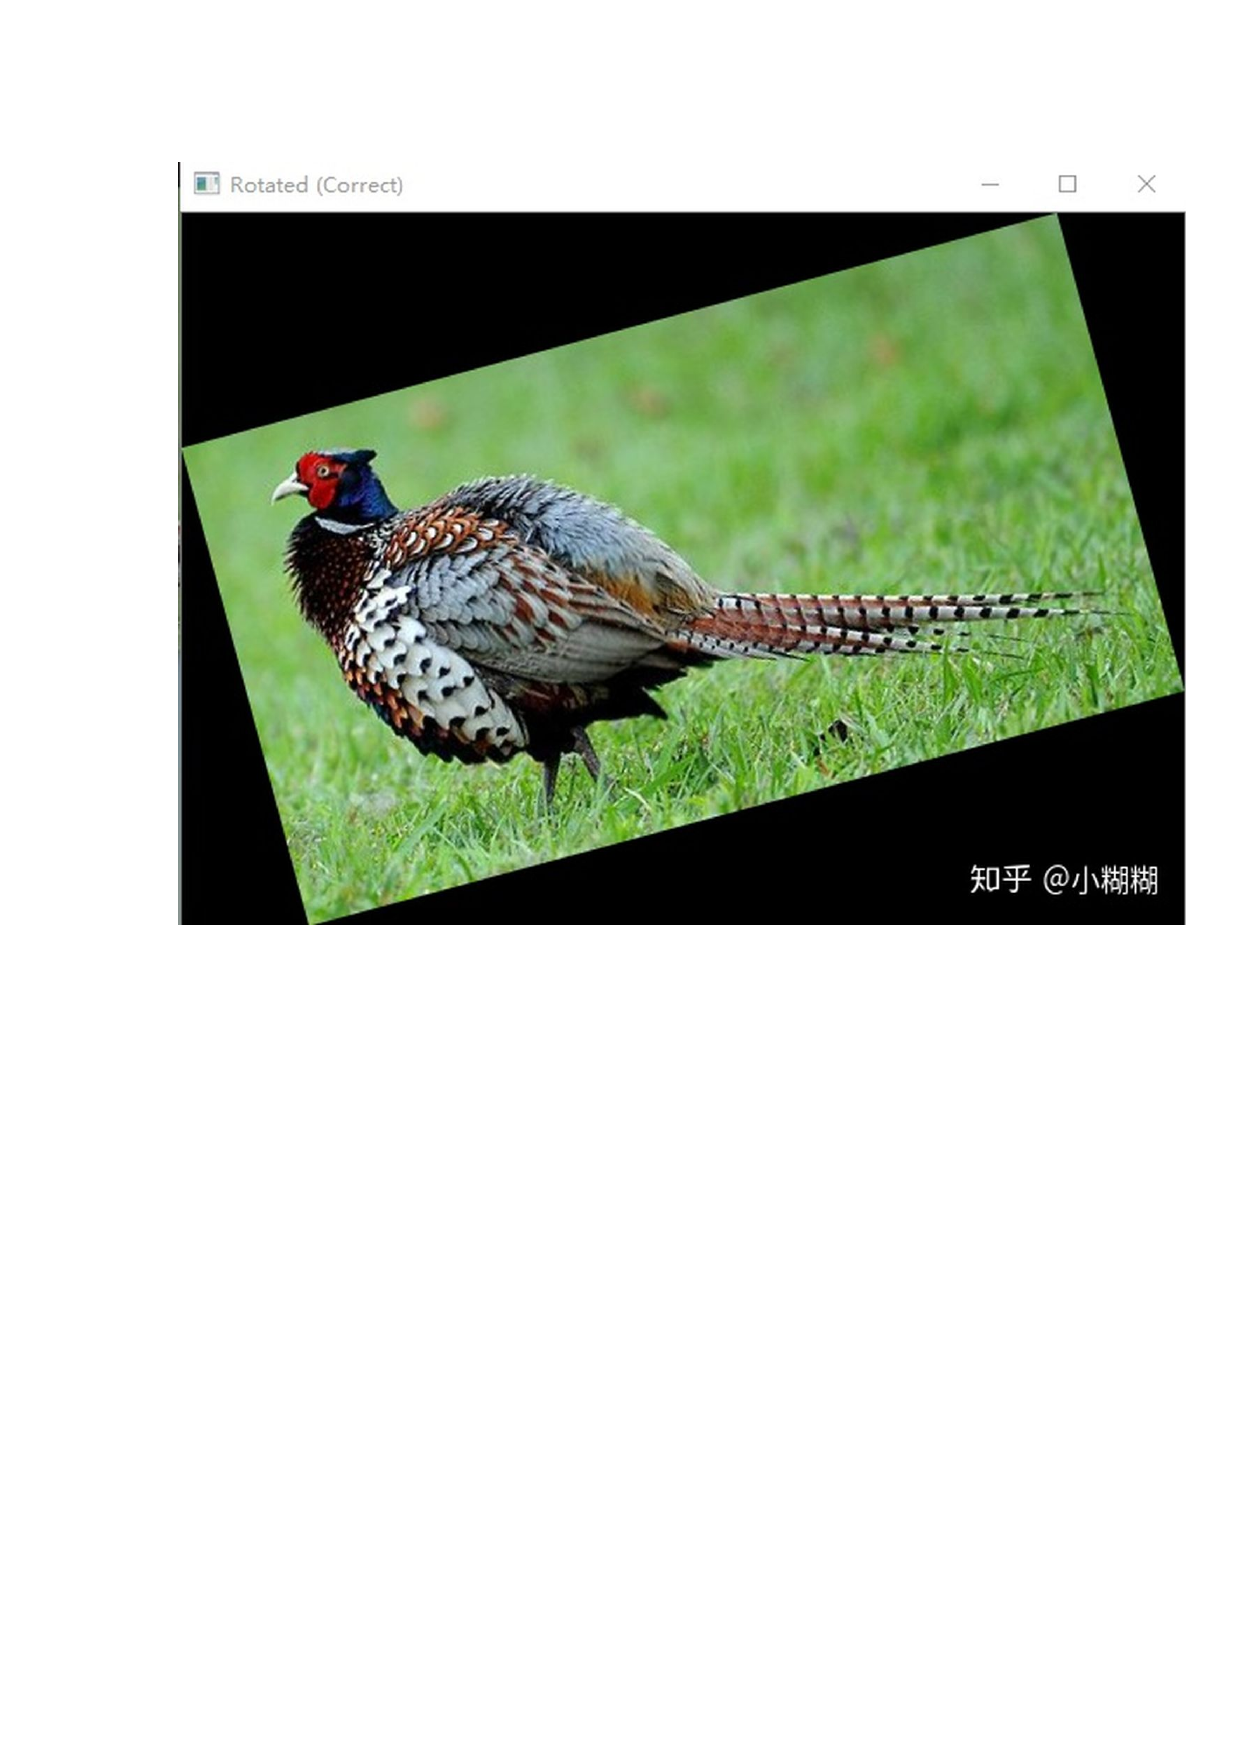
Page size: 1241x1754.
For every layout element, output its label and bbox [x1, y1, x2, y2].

picture [178, 162, 1186, 925]
